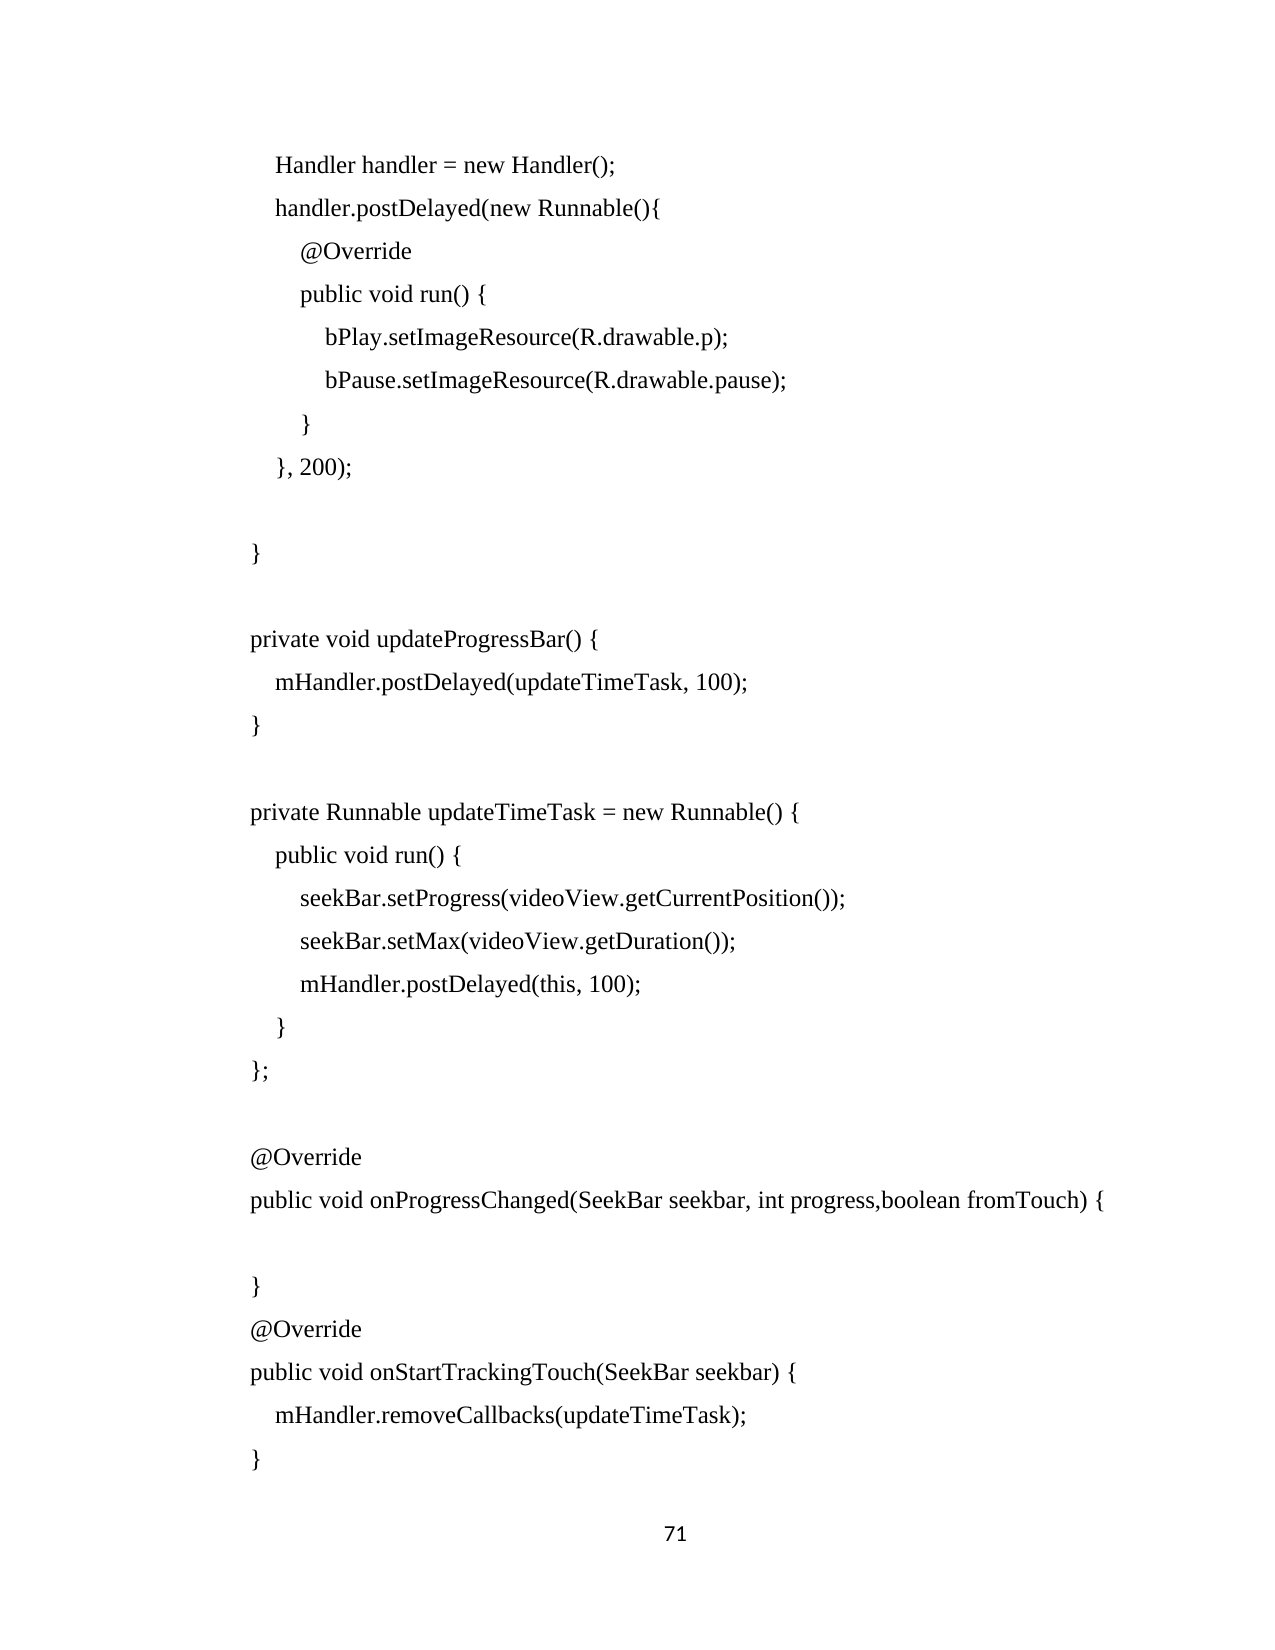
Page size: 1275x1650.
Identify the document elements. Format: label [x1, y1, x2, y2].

text [225, 150, 1125, 1472]
